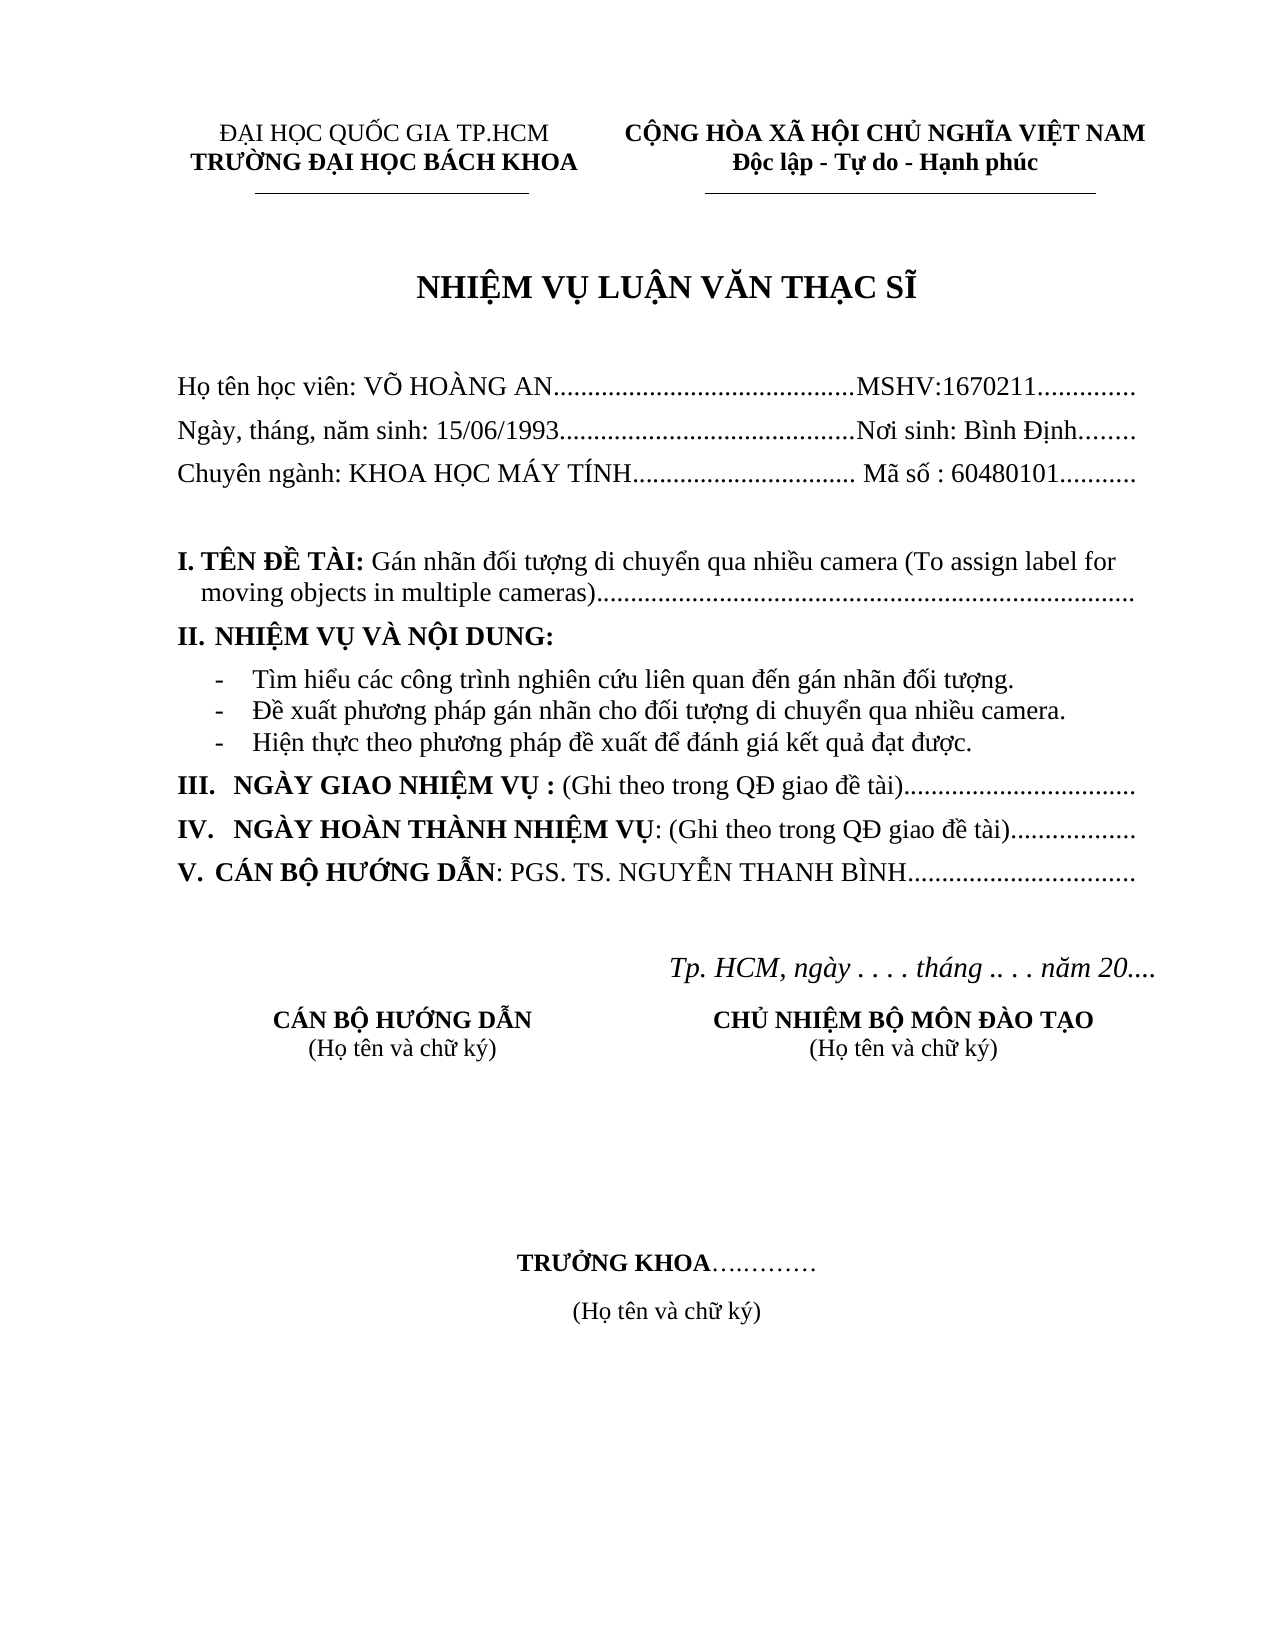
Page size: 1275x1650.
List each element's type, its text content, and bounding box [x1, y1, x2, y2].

text Tp. , ngày . . . . tháng .. . . năm 20.... [177, 950, 1156, 984]
table_header CỘNG HÒA XÃ HỘI CHỦ NGHĨA VIỆT NAM Độc lập - Tự do - Hạnh phúc [603, 119, 1168, 176]
list Tìm hiểu các công trình nghiên cứu liên quan đến gán nhãn đối tượng. [214, 663, 1156, 694]
list CÁN BỘ HƯỚNG DẪN: PGS. TS. NGUYỄN THANH BÌNH [177, 857, 1156, 888]
text (Họ tên và chữ ký) [177, 1296, 1156, 1325]
list Đề xuất phương pháp gán nhãn cho đối tượng di chuyển qua nhiều camera. [214, 694, 1156, 726]
list Hiện thực theo phương pháp đề xuất để đánh giá kết quả đạt được. [214, 726, 1156, 757]
text TRƯỞNG KHOA….……… [177, 1248, 1156, 1277]
table_header CHỦ NHIỆM BỘ MÔN ĐÀO TẠO (Họ tên và chữ ký) [639, 1001, 1168, 1062]
text Ngày, tháng, năm sinh: 15/06/1993 Nơi sinh: Bình Định [177, 414, 1156, 445]
text NHIỆM VỤ LUẬN VĂN THẠC SĨ [177, 267, 1156, 305]
list NGÀY HOÀN THÀNH ỆM VỤ: (Ghi theo trong QĐ giao đề tài) [177, 813, 1156, 844]
list NHIỆM VỤ VÀ NỘI DUNG: [177, 620, 1156, 651]
text Họ tên học viên: VÕ HOÀNG AN MSHV:1670211 [177, 370, 1156, 401]
list NGÀY GIAO ỆM VỤ : (Ghi theo trong QĐ giao đề tài) [177, 769, 1156, 800]
list TÊN ĐỀ TÀI: Gán nhãn đối tượng di chuyển qua nhiều camera (To assign label for moving objects in multiple cameras) [177, 545, 1156, 607]
text Chuyên ngành: KHOA HỌC MÁY TÍNH Mã số : 60480101 [177, 458, 1156, 489]
table_header CÁN BỘ HƯỚNG DẪN (Họ tên và chữ ký) [166, 1001, 639, 1062]
table_header ĐẠI HỌC QUỐC GIA TP.HCM TRƯỜNG ĐẠI HỌC BÁCH KHOA [166, 119, 602, 176]
